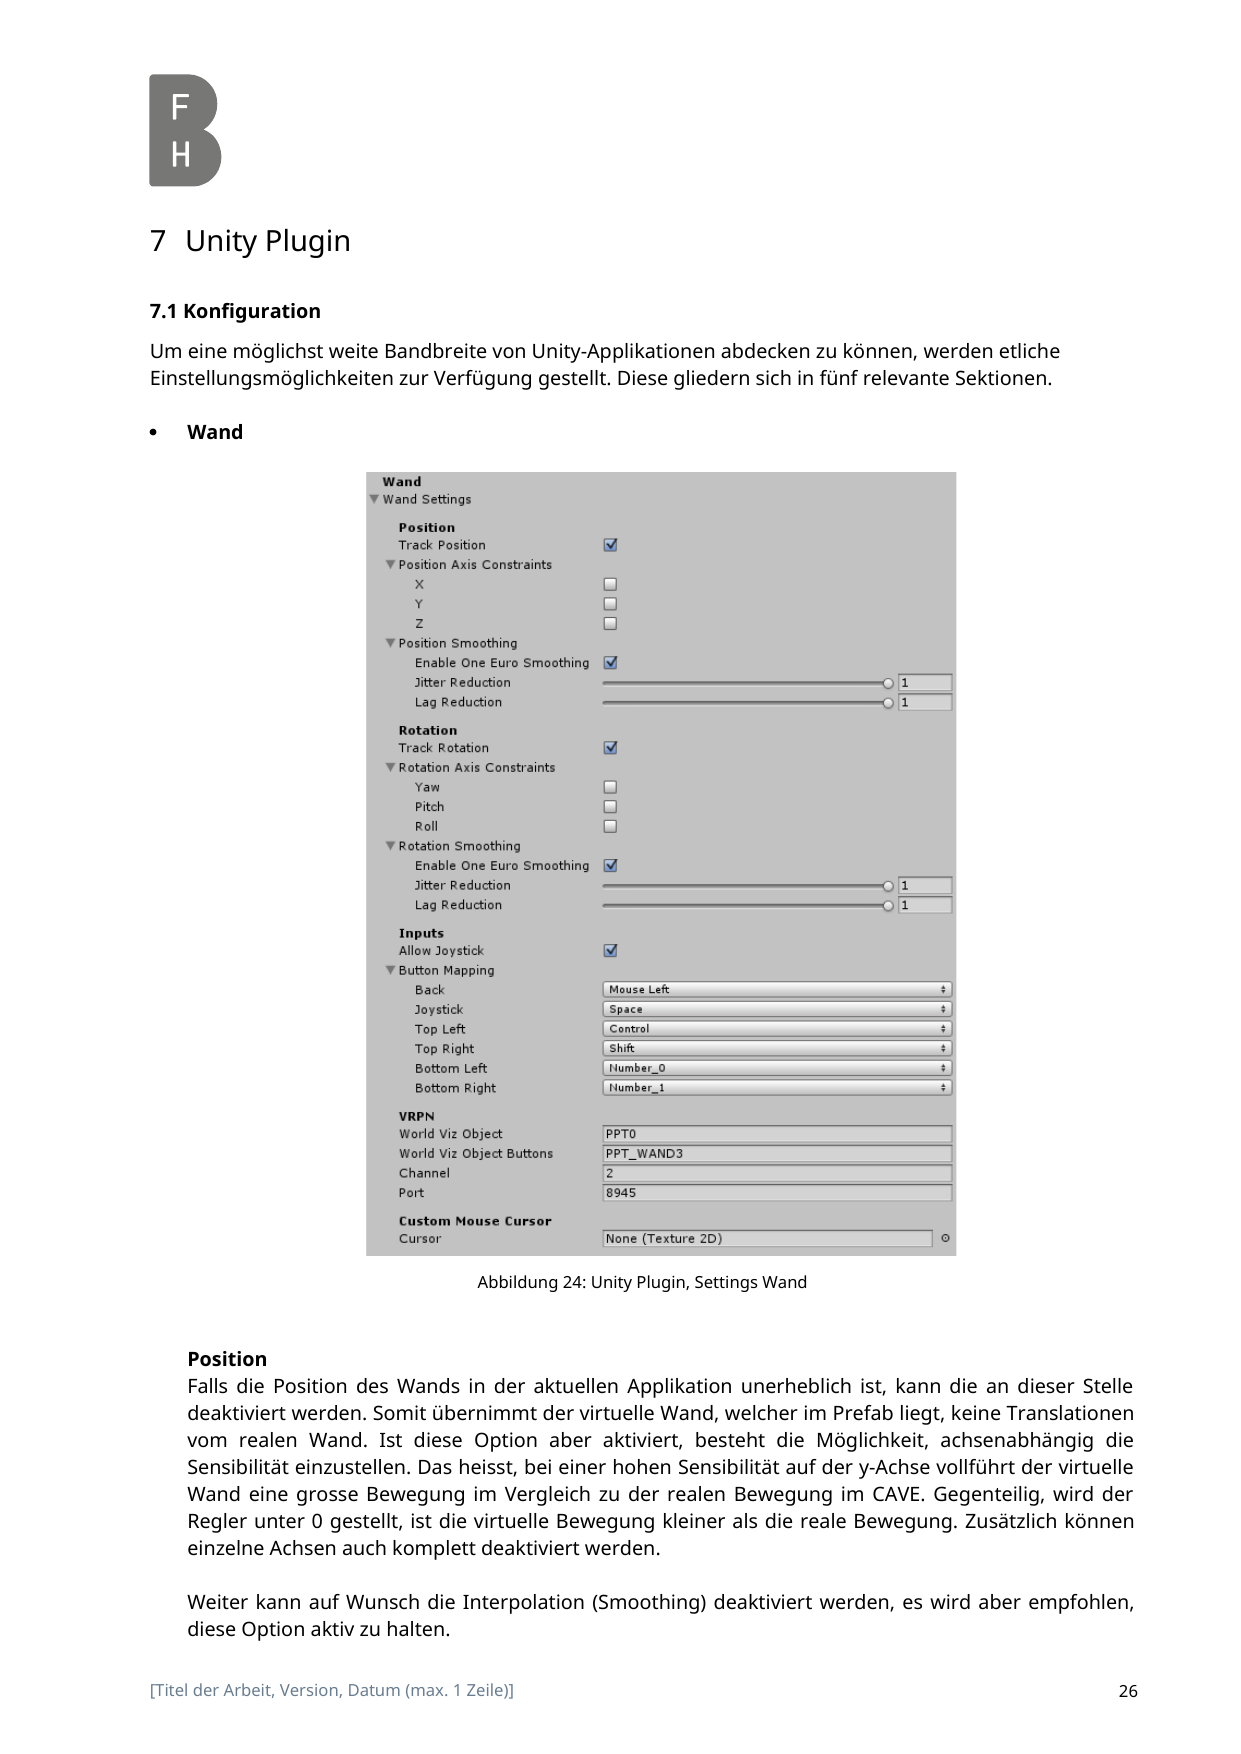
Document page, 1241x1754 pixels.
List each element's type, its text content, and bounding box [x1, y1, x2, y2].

text Um eine möglichst weite Bandbreite von Unity-Applikationen abdecken zu können, werden etliche Einstellungsmöglichkeiten zur Verfügung gestellt. Diese gliedern sich in fünf relevante Sektionen. [149, 337, 1136, 391]
text Falls die Position des Wands in der aktuellen Applikation unerheblich ist, kann die an dieser Stelle deaktiviert werden. Somit übernimmt der virtuelle Wand, welcher im Prefab liegt, keine Translationen vom realen Wand. Ist diese Option aber aktiviert, besteht die Möglichkeit, achsenabhängig die Sensibilität einzustellen. Das heisst, bei einer hohen Sensibilität auf der y-Achse vollführt der virtuelle Wand eine grosse Bewegung im Vergleich zu der realen Bewegung im CAVE. Gegenteilig, wird der Regler unter 0 gestellt, ist die virtuelle Bewegung kleiner als die reale Bewegung. Zusätzlich können einzelne Achsen auch komplett deaktiviert werden. [187, 1372, 1136, 1561]
list Wand [149, 418, 1136, 472]
subtitle Konfiguration [149, 298, 1136, 325]
text Weiter kann auf Wunsch die Interpolation (Smoothing) deaktiviert werden, es wird aber empfohlen, diese Option aktiv zu halten. [187, 1588, 1136, 1642]
text Position [187, 1345, 1136, 1372]
subtitle Unity Plugin [149, 221, 1136, 260]
picture [366, 472, 957, 1256]
